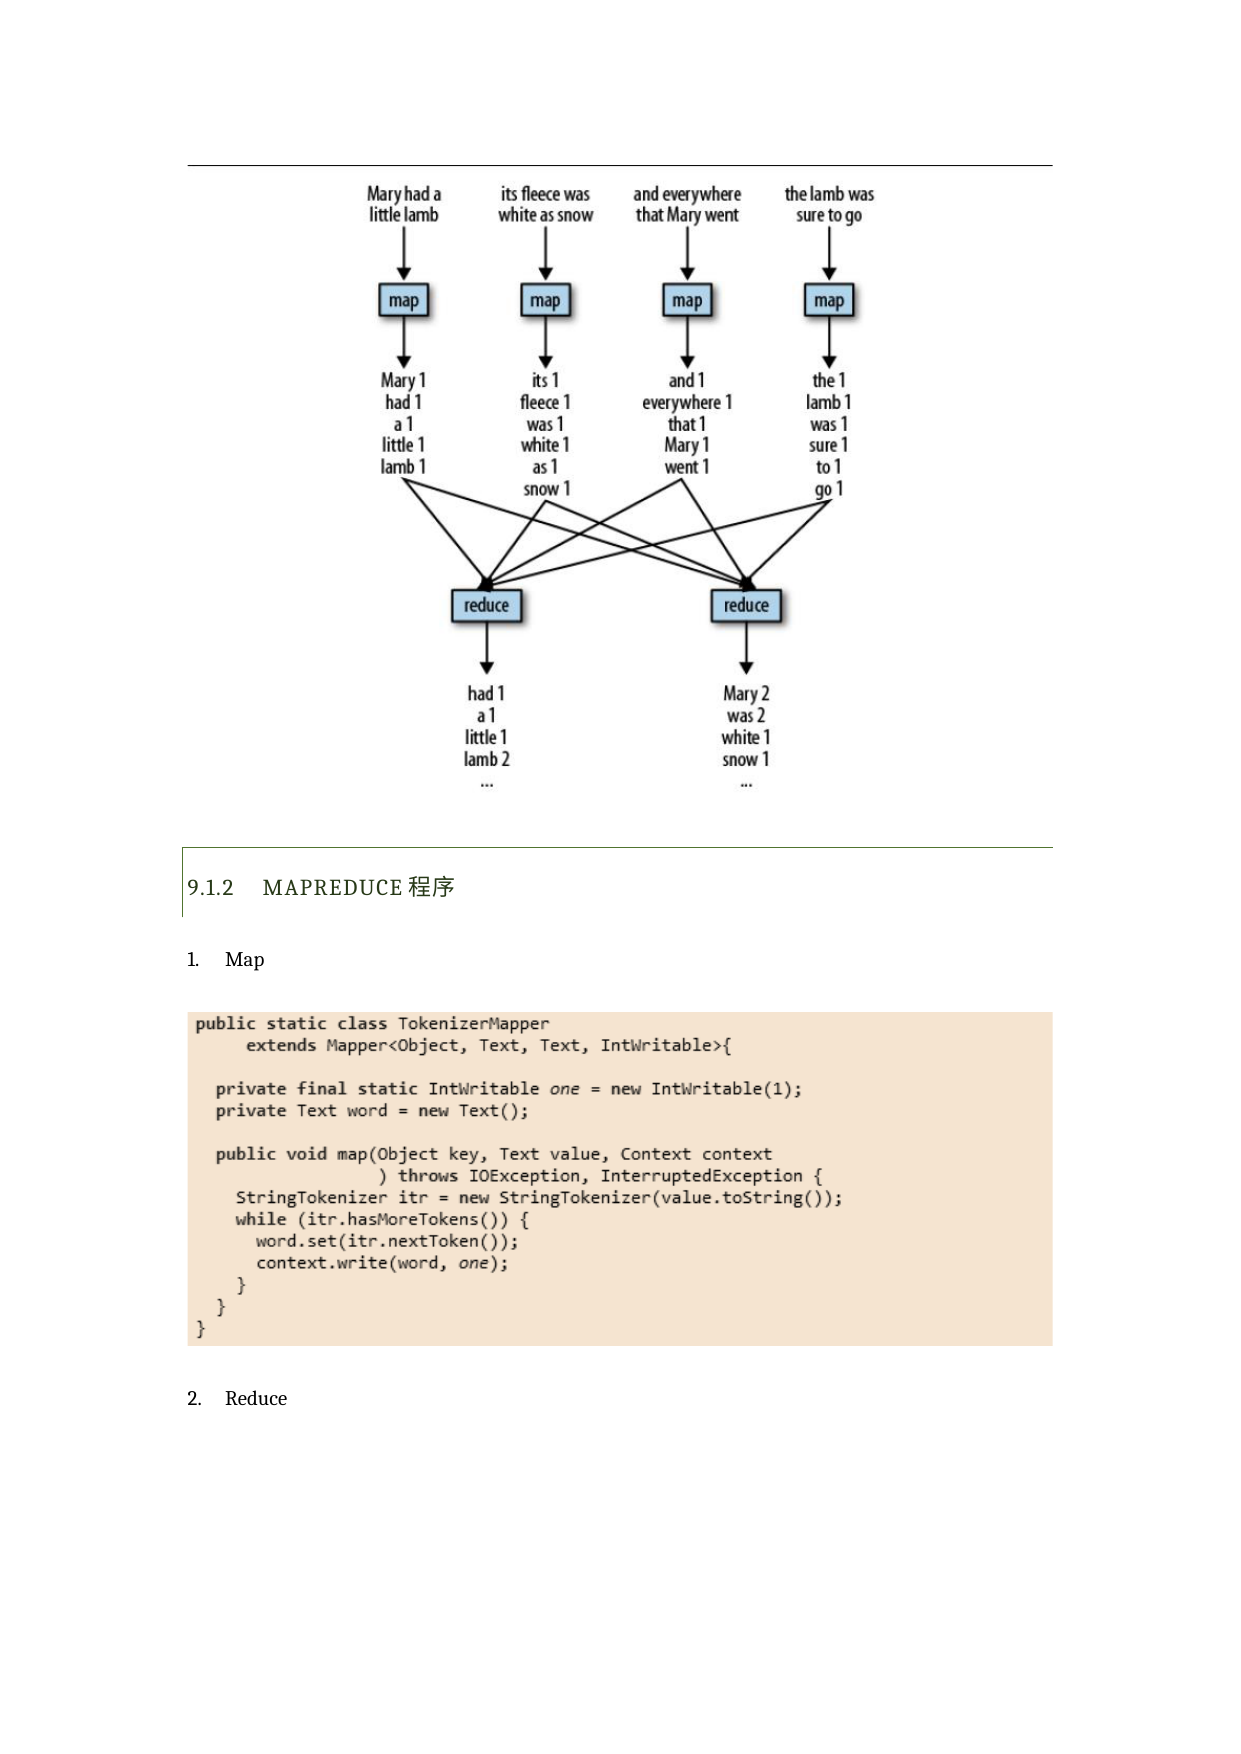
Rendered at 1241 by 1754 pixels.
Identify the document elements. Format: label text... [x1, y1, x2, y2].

subtitle MapReduce程序 [183, 848, 1053, 917]
list Map [187, 943, 1053, 976]
list Reduce [187, 1382, 1053, 1414]
